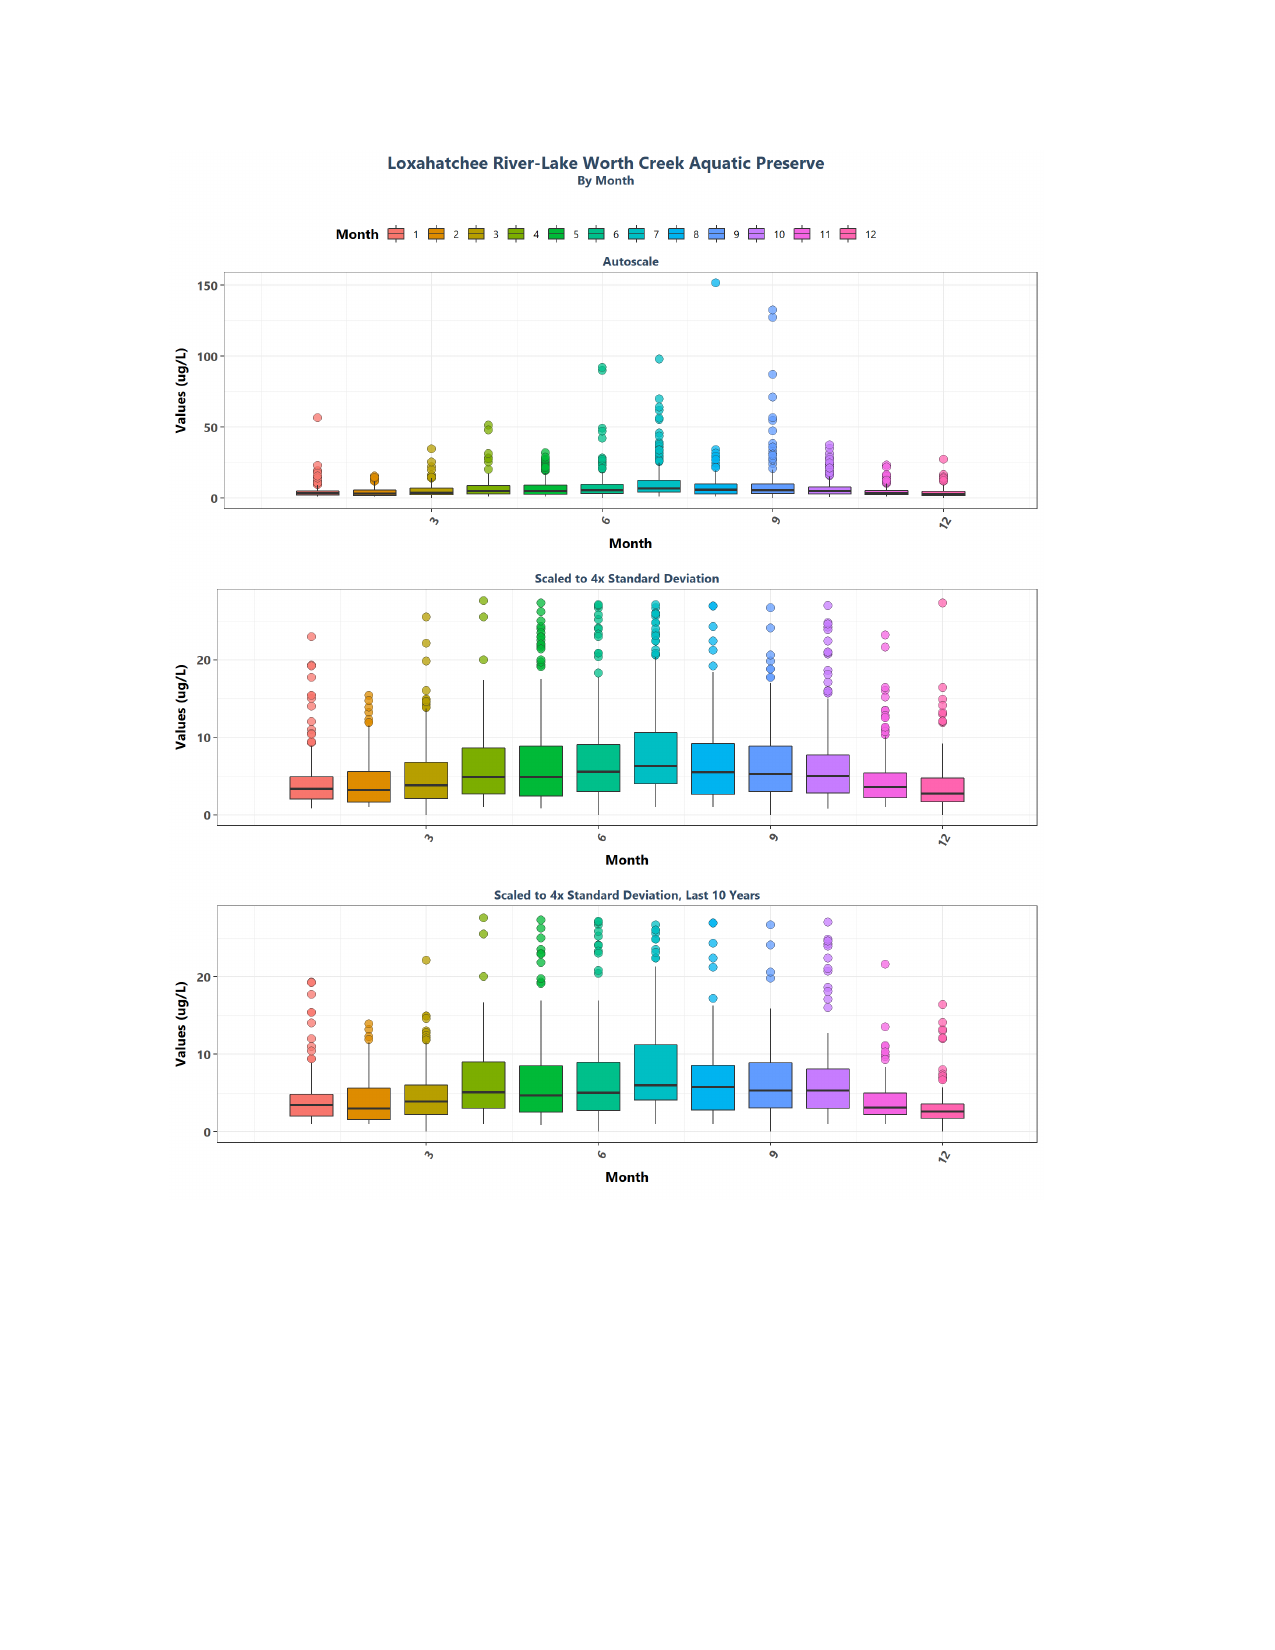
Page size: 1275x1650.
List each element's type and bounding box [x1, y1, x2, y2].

picture [168, 150, 1044, 1200]
